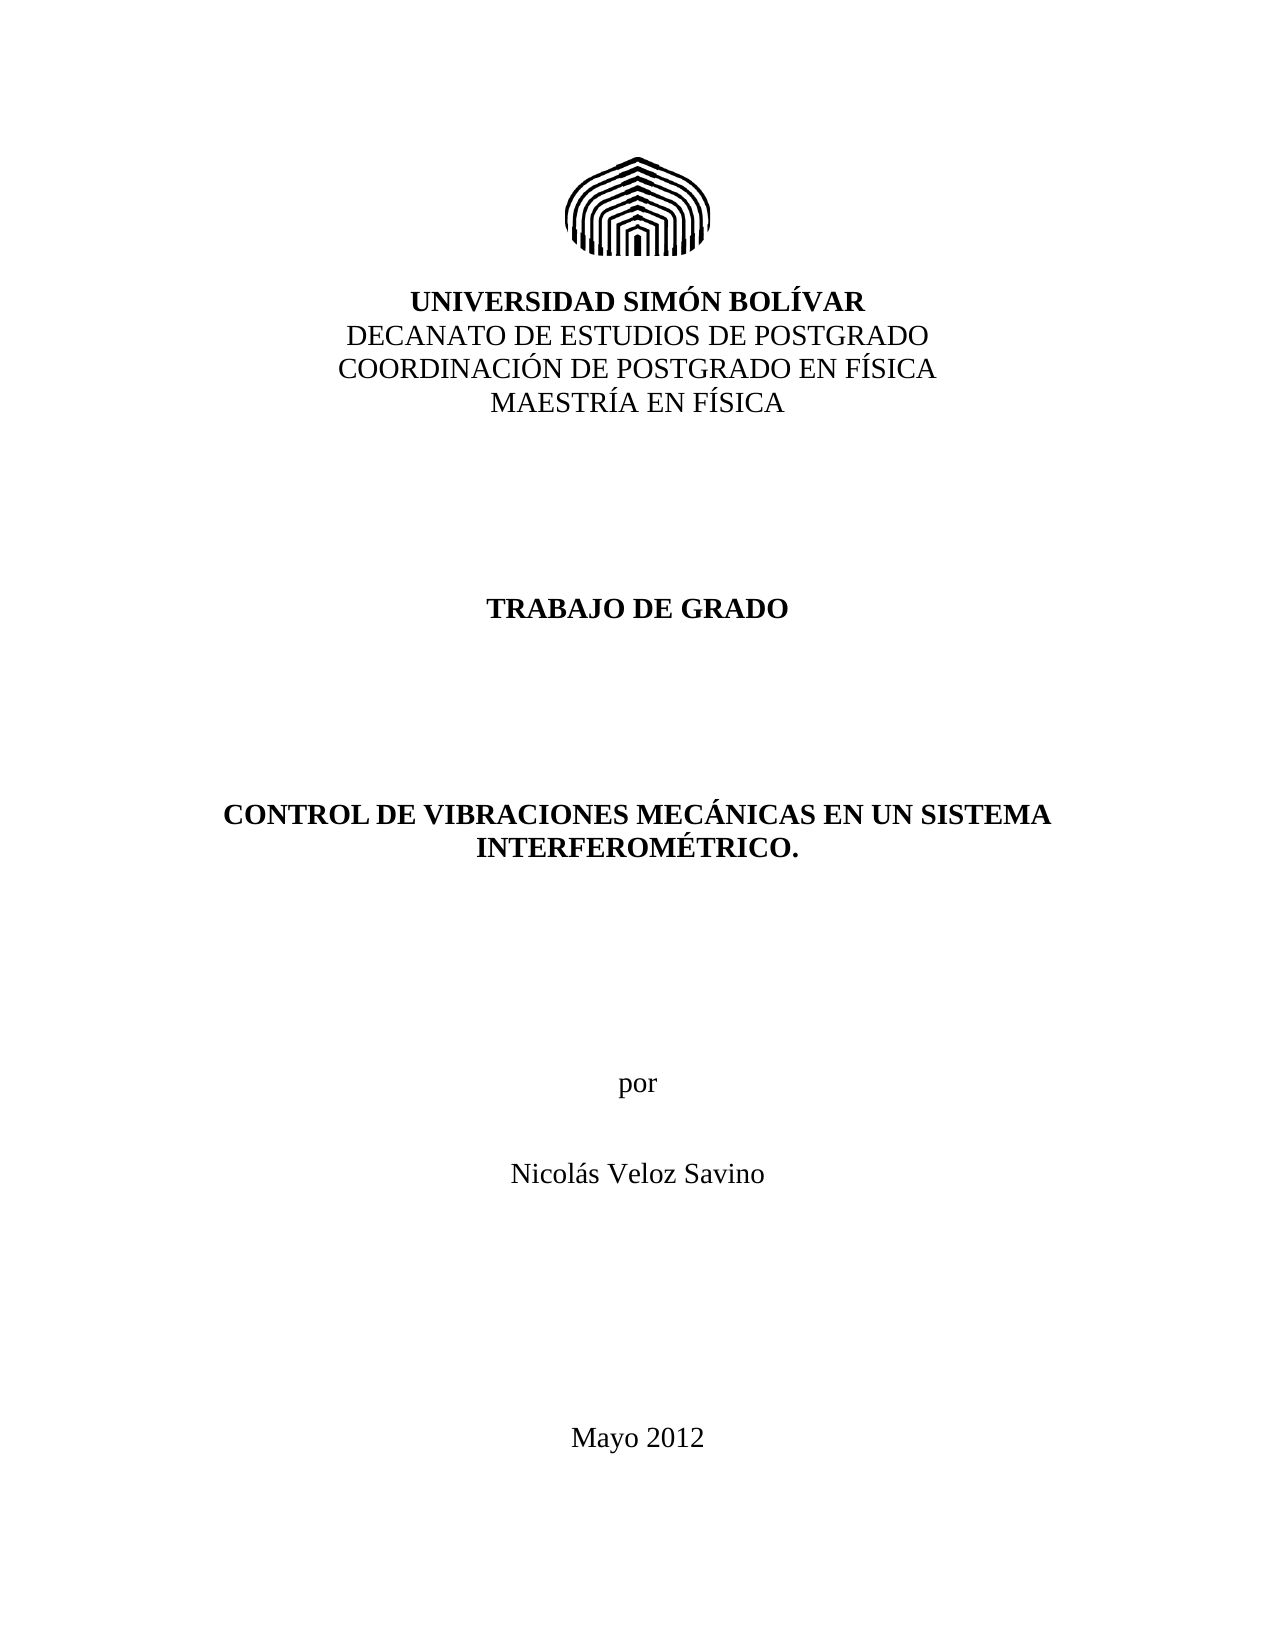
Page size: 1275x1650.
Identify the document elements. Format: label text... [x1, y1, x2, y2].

text por [177, 1065, 1098, 1099]
text COORDINACIÓN DE POSTGRADO EN FÍSICA [177, 351, 1098, 385]
text CONTROL DE VIBRACIONES MECÁNICAS EN UN SISTEMA INTERFEROMÉTRICO. [177, 797, 1098, 864]
text DECANATO DE ESTUDIOS DE POSTGRADO [177, 318, 1098, 351]
text MAESTRÍA EN FÍSICA [177, 385, 1098, 418]
text UNIVERSIDAD SIMÓN BOLÍVAR [177, 284, 1098, 318]
picture [564, 156, 711, 256]
text Nicolás Veloz Savino [177, 1156, 1098, 1190]
text TRABAJO DE GRADO [177, 591, 1098, 624]
text Mayo 2012 [177, 1420, 1098, 1453]
